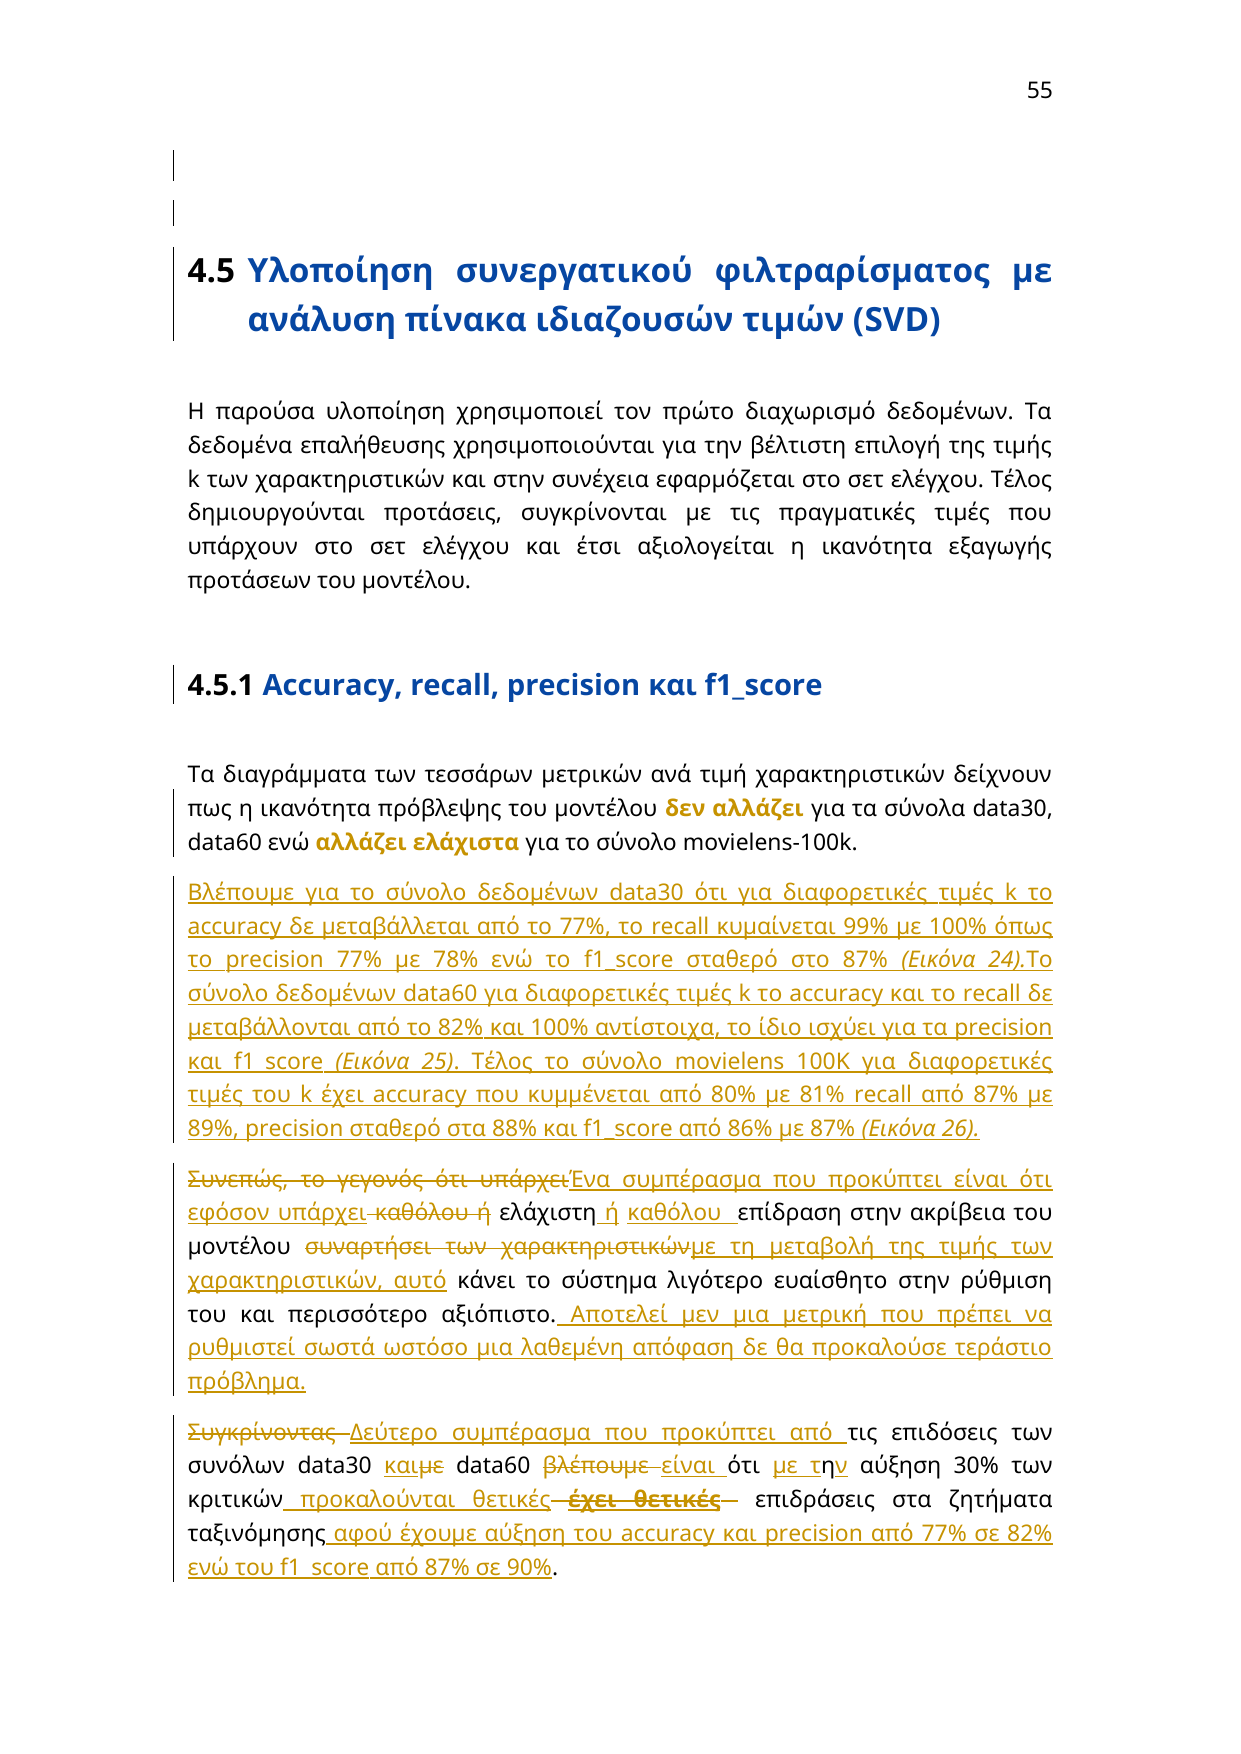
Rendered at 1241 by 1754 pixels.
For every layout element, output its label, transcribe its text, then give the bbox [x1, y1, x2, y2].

text ελάχιστη επίδραση στην ακρίβεια του μοντέλου κάνει το σύστημα λιγότερο ευαίσθητο στην ρύθμιση του και περισσότερο αξιόπιστο. [187, 1359, 1053, 1396]
subtitle Υλοποίηση συνεργατικού φιλτραρίσματος με ανάλυση πίνακα ιδιαζουσών τιμών (SVD) [187, 247, 1053, 341]
text Η παρούσα υλοποίηση χρησιμοποιεί τον πρώτο διαχωρισμό δεδομένων. Τα δεδομένα επαλήθευσης χρησιμοποιούνται για την βέλτιστη επιλογή της τιμής k των χαρακτηριστικών και στην συνέχεια εφαρμόζεται στο σετ ελέγχου. Τέλος δημιουργούνται προτάσεις, συγκρίνονται με τις πραγματικές τιμές που υπάρχουν στο σετ ελέγχου και έτσι αξιολογείται η ικανότητα εξαγωγής προτάσεων του μοντέλου. [187, 395, 1053, 595]
text ελάχιστη επίδραση στην ακρίβεια του μοντέλου κάνει το σύστημα λιγότερο ευαίσθητο στην ρύθμιση του και περισσότερο αξιόπιστο. [187, 1162, 1053, 1358]
text τις επιδόσεις των συνόλων data30 data60 ότι η αύξηση 30% των κριτικών επιδράσεις στα ζητήματα ταξινόμησης. [187, 1415, 1053, 1582]
subtitle Accuracy, recall, precision και f1_score [187, 665, 1053, 704]
text Τα διαγράμματα των τεσσάρων μετρικών ανά τιμή χαρακτηριστικών δείχνουν πως η ικανότητα πρόβλεψης του μοντέλου δεν αλλάζει για τα σύνολα data30, data60 ενώ αλλάζει ελάχιστα για το σύνολο movielens-100k. [187, 758, 1053, 857]
